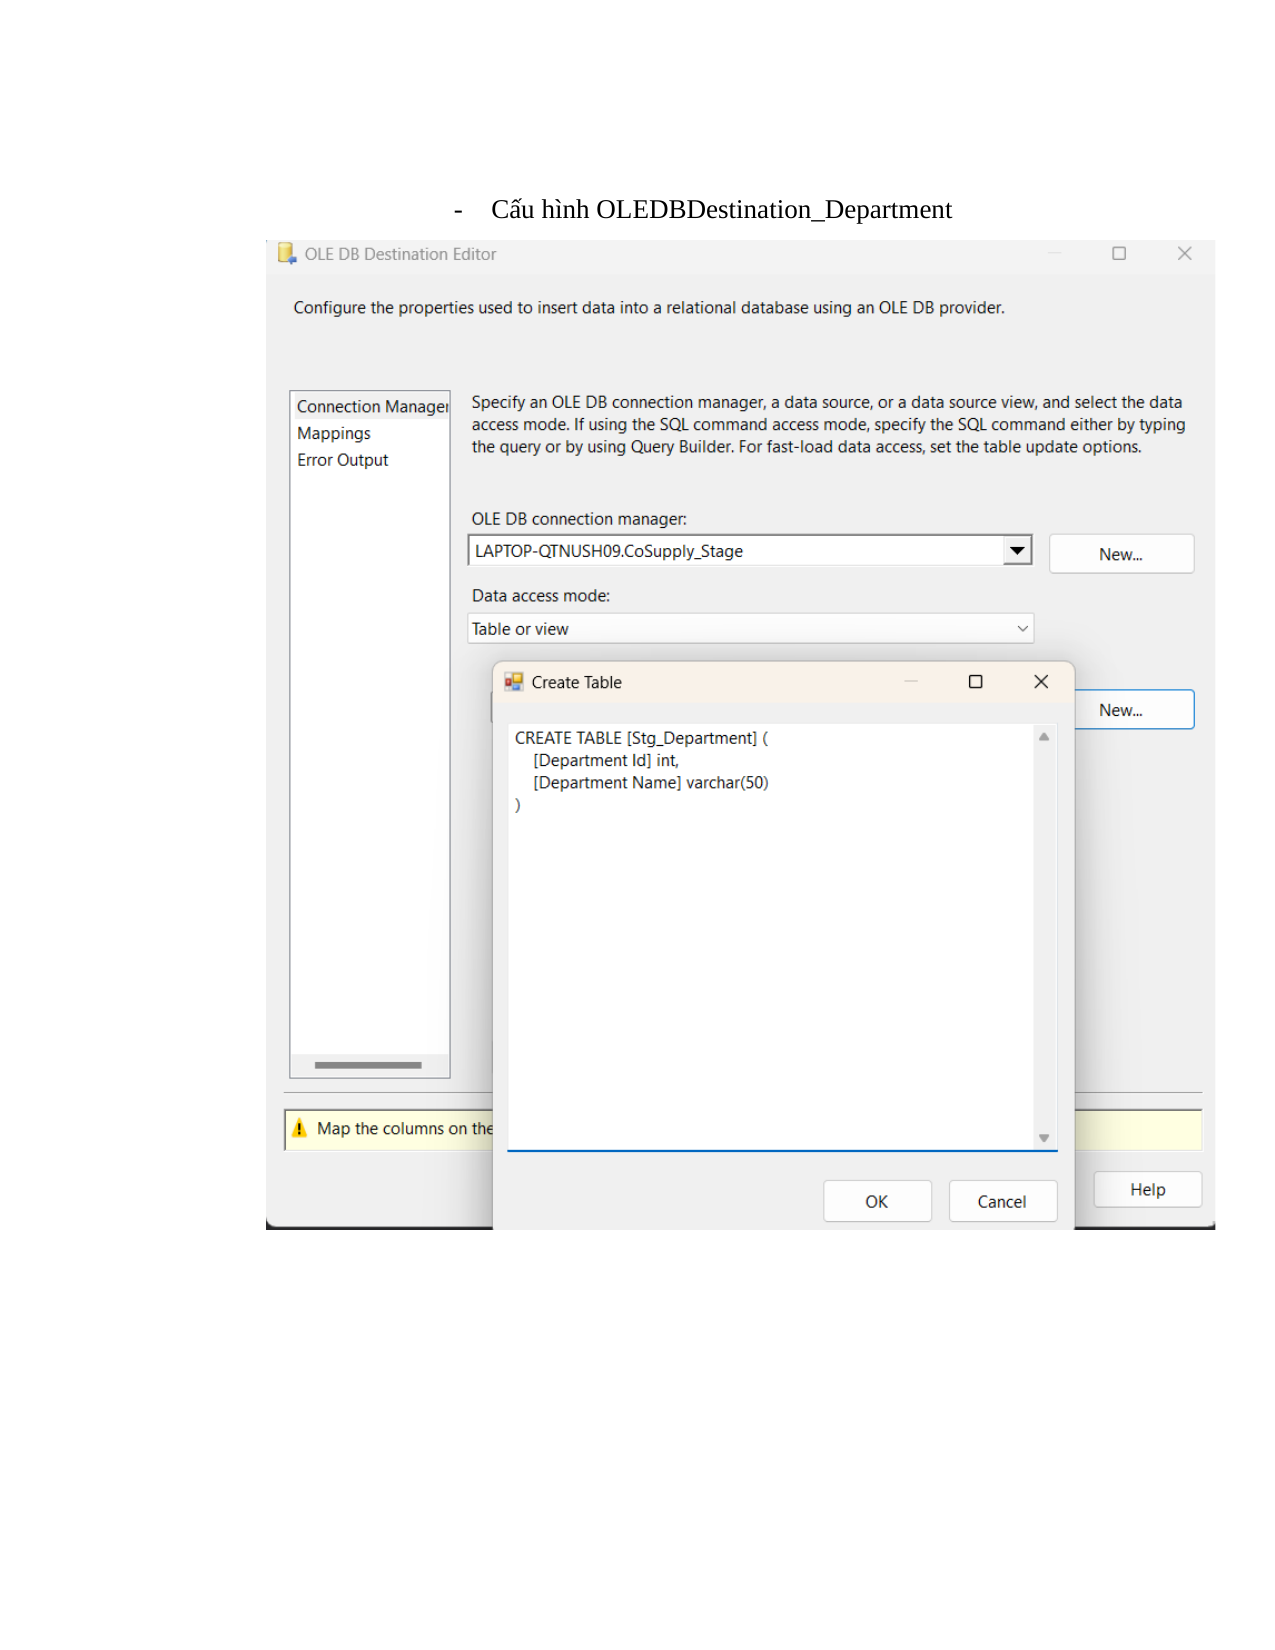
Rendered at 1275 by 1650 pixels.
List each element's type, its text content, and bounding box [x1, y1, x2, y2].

list Cấu hình OLEDBDestination_Department [453, 194, 1156, 225]
picture [266, 240, 1216, 1230]
